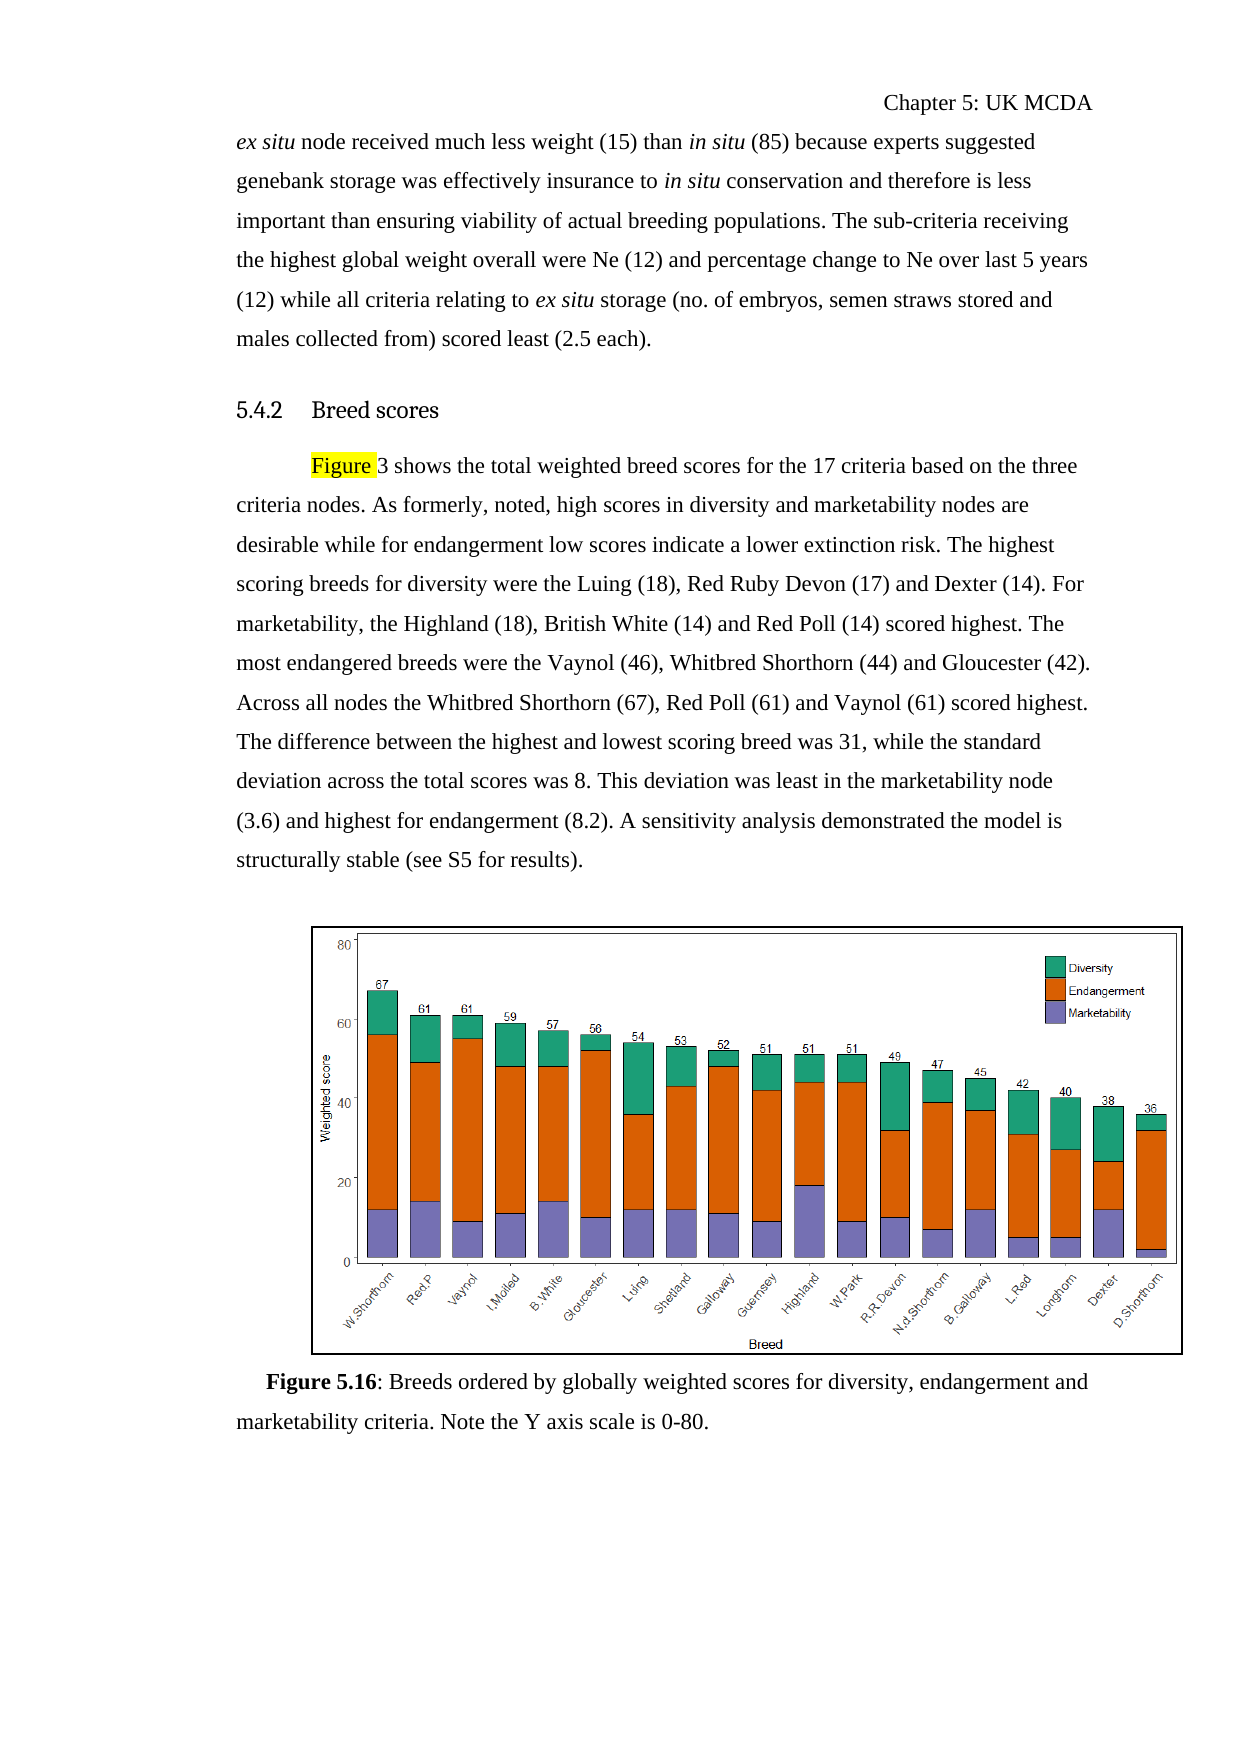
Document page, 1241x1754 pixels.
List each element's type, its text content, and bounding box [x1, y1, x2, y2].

text Figure 3 shows the total weighted breed scores for the 17 criteria based on the three criteria nodes. As formerly, noted, high scores in diversity and marketability nodes are desirable while for endangerment low scores indicate a lower extinction risk. The highest scoring breeds for diversity were the Luing (18), Red Ruby Devon (17) and Dexter (14). For marketability, the Highland (18), British White (14) and Red Poll (14) scored highest. The most endangered breeds were the Vaynol (46), Whitbred Shorthorn (44) and Gloucester (42). Across all nodes the Whitbred Shorthorn (67), Red Poll (61) and Vaynol (61) scored highest. The difference between the highest and lowest scoring breed was 31, while the standard deviation across the total scores was 8. This deviation was least in the marketability node (3.6) and highest for endangerment (8.2). A sensitivity analysis demonstrated the model is structurally stable (see S5 for results). [236, 452, 1092, 873]
picture [313, 928, 1181, 1353]
subtitle Breed scores [236, 396, 1092, 425]
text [236, 128, 1092, 352]
